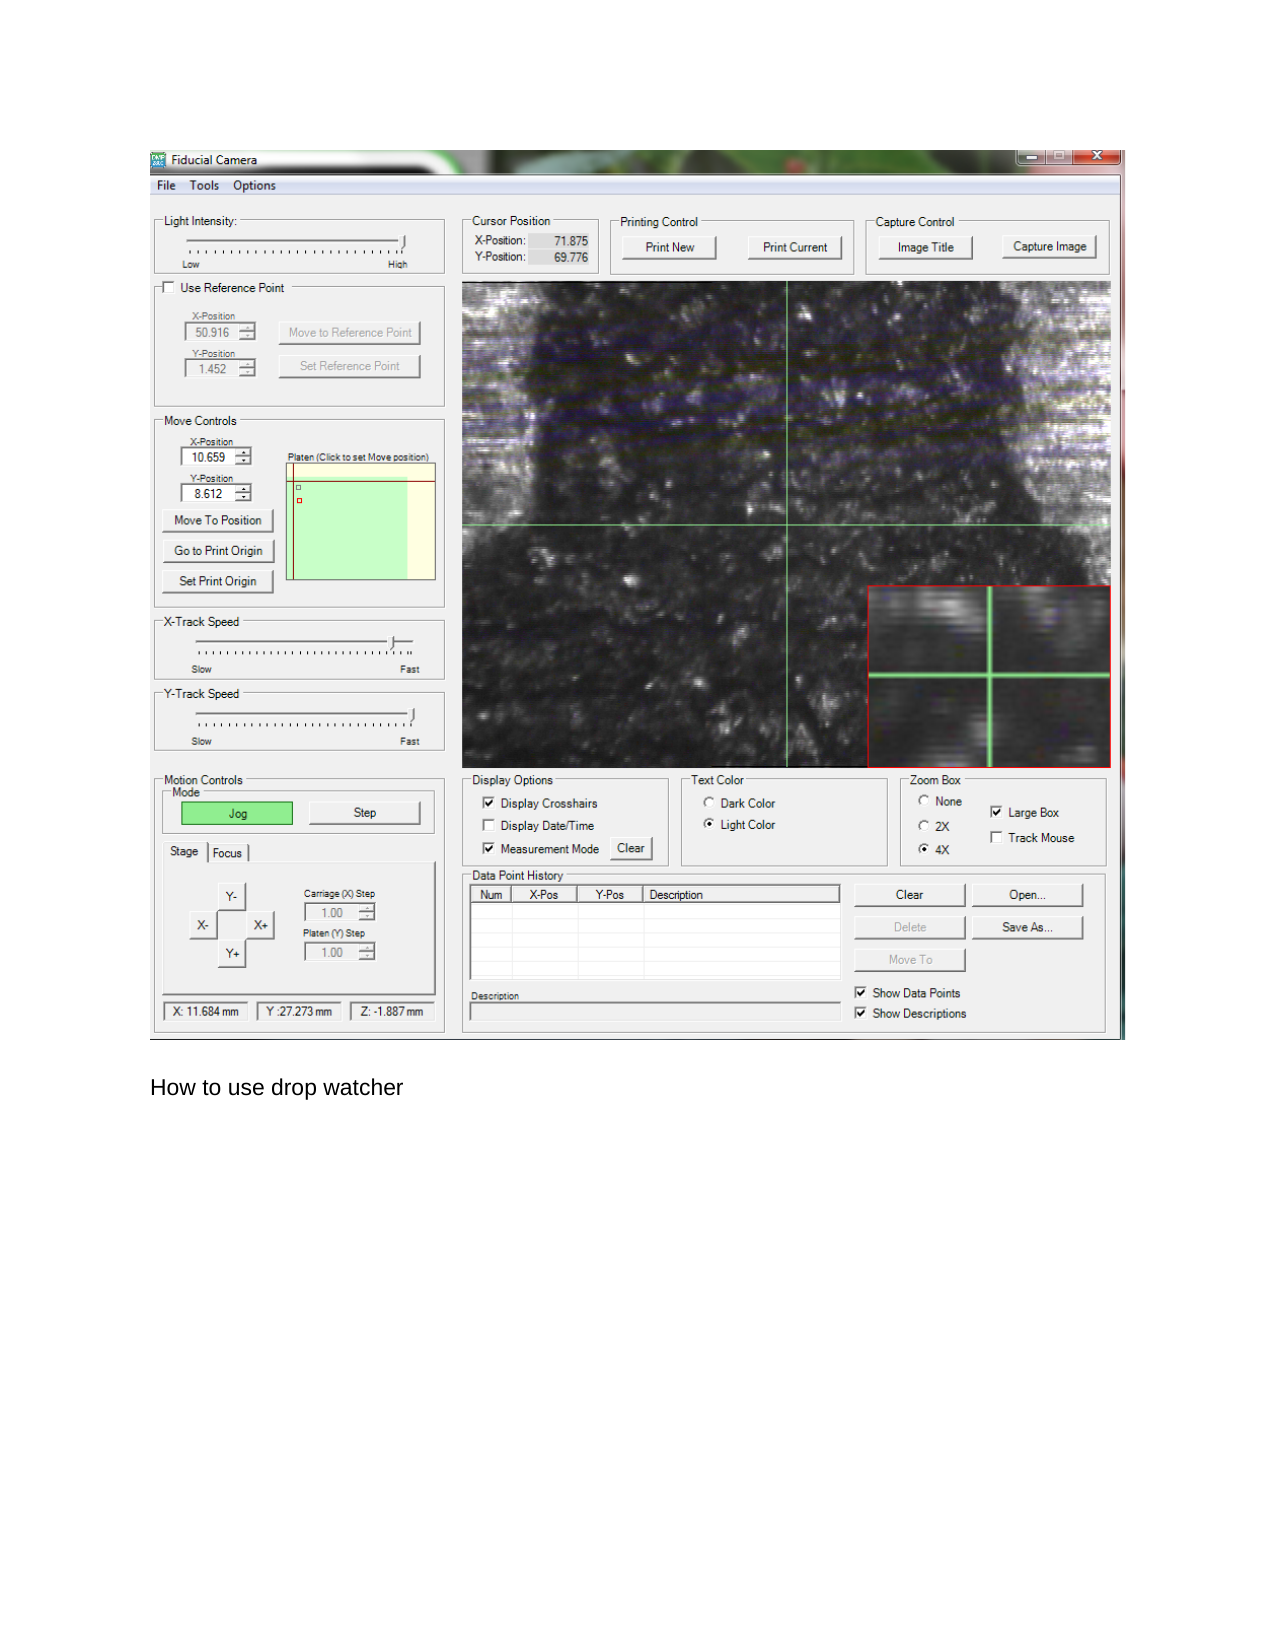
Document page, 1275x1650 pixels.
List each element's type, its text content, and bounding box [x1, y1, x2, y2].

text How to use drop watcher [150, 1074, 1125, 1100]
picture [150, 150, 1125, 1040]
